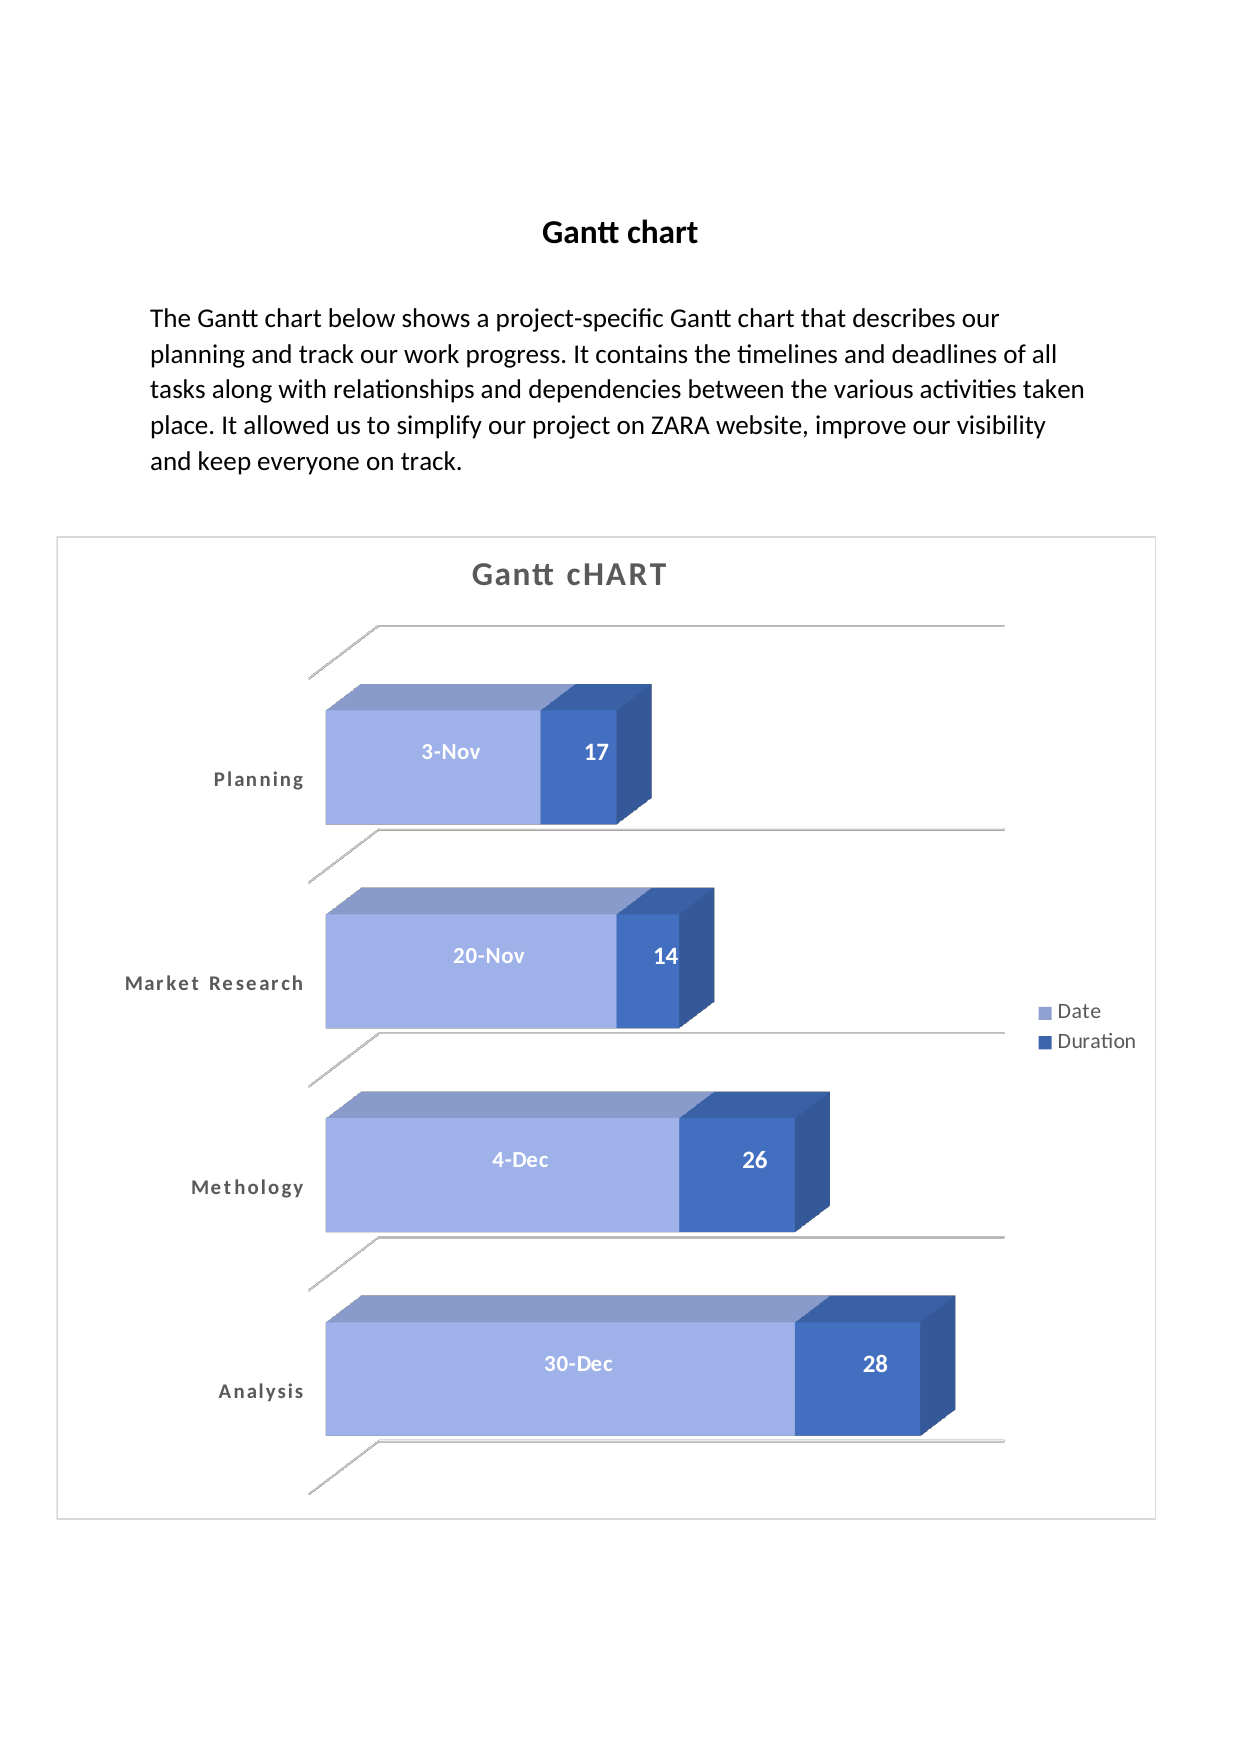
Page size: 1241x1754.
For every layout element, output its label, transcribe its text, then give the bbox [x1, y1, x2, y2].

text The Gantt chart below shows a project-specific Gantt chart that describes our planning and track our work progress. It contains the timelines and deadlines of all tasks along with relationships and dependencies between the various activities taken place. It allowed us to simplify our project on ZARA website, improve our visibility and keep everyone on track. [150, 301, 1090, 477]
subtitle Gantt chart [150, 211, 1090, 251]
